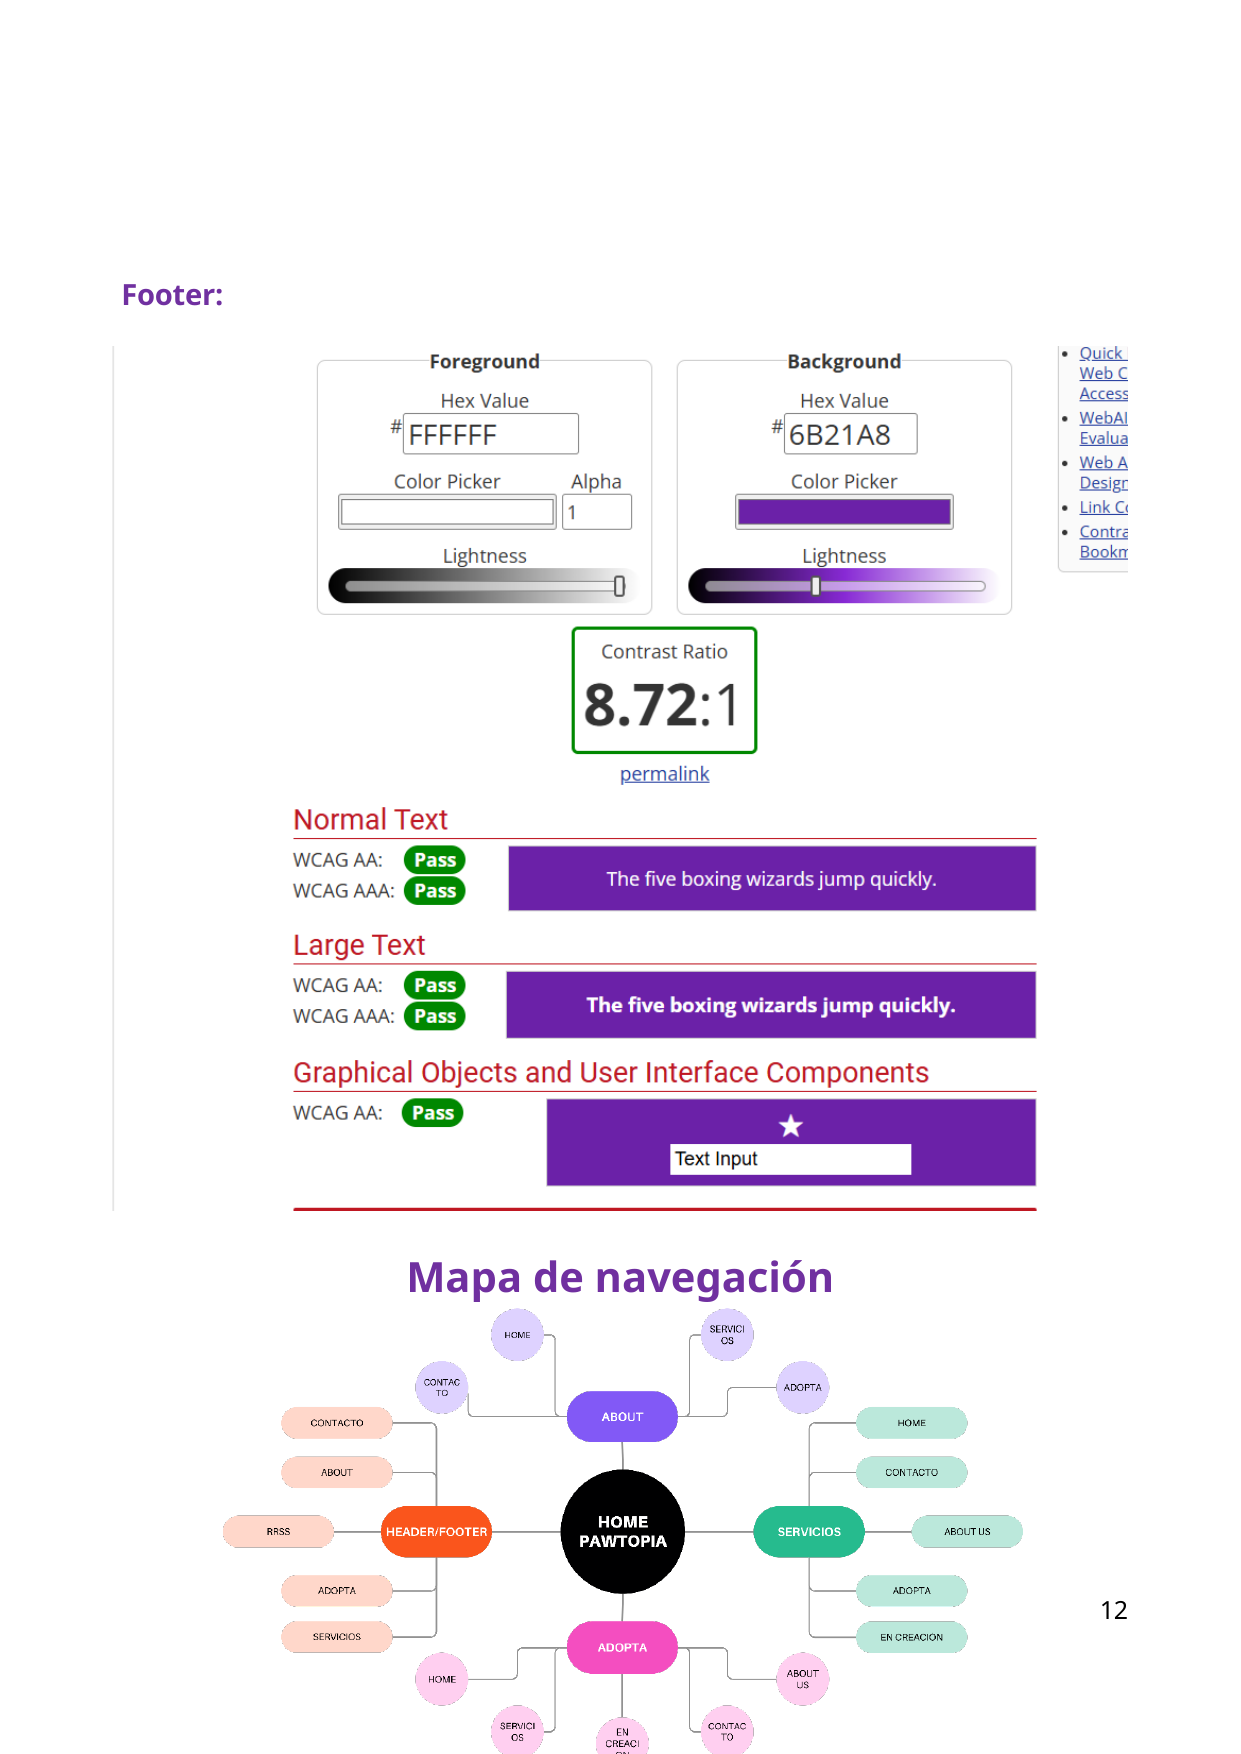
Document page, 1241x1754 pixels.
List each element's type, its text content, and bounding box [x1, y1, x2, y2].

picture [159, 1279, 1086, 1754]
picture [112, 346, 1128, 1211]
text Footer: [121, 274, 1128, 314]
subtitle Mapa de navegación [112, 1248, 1128, 1304]
